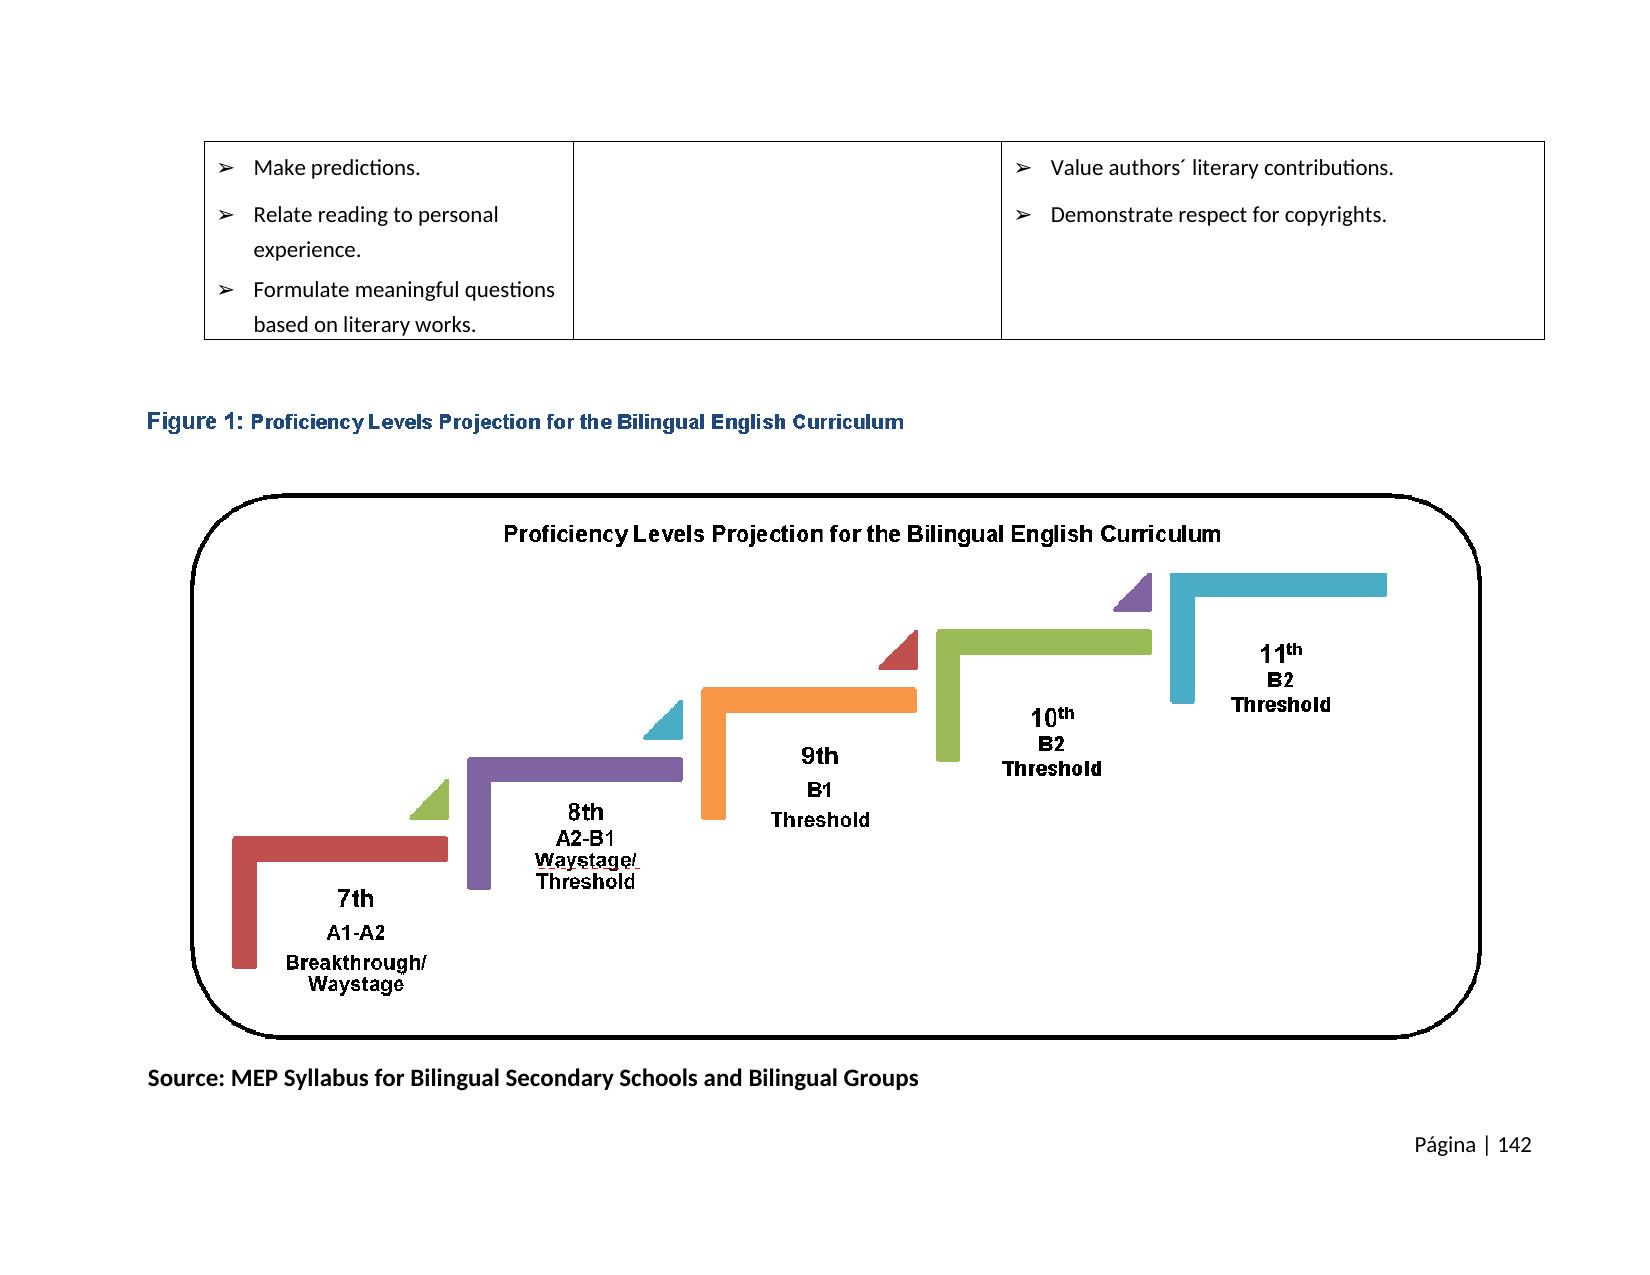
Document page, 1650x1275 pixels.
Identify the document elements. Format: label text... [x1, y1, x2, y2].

picture [147, 386, 1498, 1060]
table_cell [574, 142, 1001, 339]
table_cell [1002, 142, 1544, 339]
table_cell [205, 142, 573, 339]
